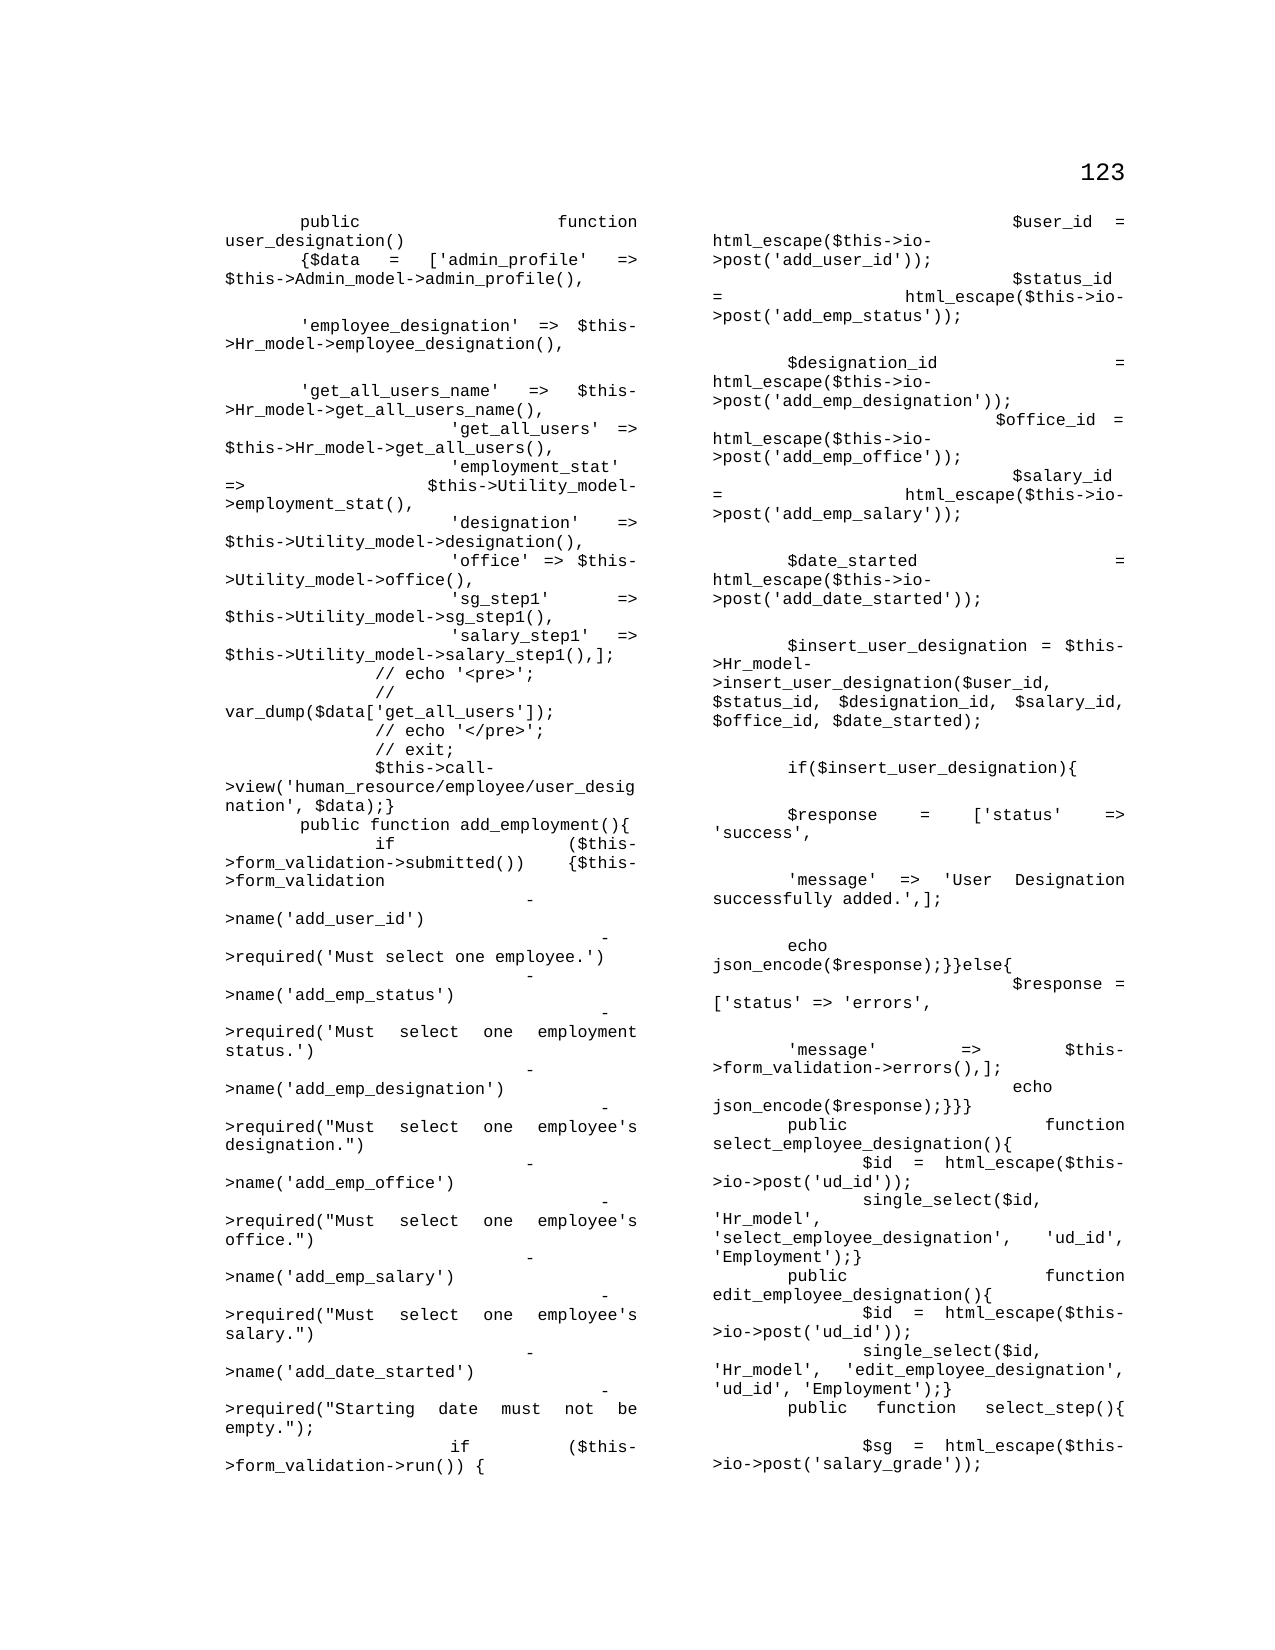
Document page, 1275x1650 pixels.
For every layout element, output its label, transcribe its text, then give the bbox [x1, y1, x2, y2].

text ->name('add_emp_office') [225, 1156, 637, 1193]
text ->required('Must select one employee.') [225, 929, 637, 967]
text $id = html_escape($this->io->post('ud_id')); [712, 1154, 1125, 1192]
text if($insert_user_designation){ [712, 731, 1125, 778]
text ->name('add_user_id') [225, 892, 637, 929]
text $office_id = html_escape($this->io->post('add_emp_office')); [712, 411, 1125, 468]
text $insert_user_designation = $this->Hr_model->insert_user_designation($user_id, $status_id, $designation_id, $salary_id, $office_id, $date_started); [712, 609, 1125, 731]
text 'designation' => $this->Utility_model->designation(), [225, 515, 637, 552]
text 'sg_step1' => $this->Utility_model->sg_step1(), [225, 590, 637, 628]
text 'employee_designation' => $this->Hr_model->employee_designation(), [225, 289, 637, 355]
text 'office' => $this->Utility_model->office(), [225, 552, 637, 590]
text echo json_encode($response);}}} [712, 1079, 1125, 1117]
text // exit; [225, 741, 637, 760]
text single_select($id, 'Hr_model', 'select_employee_designation', 'ud_id', 'Employment');} [712, 1192, 1125, 1267]
text public function select_employee_designation(){ [712, 1117, 1125, 1154]
text $response = ['status' => 'success', [712, 778, 1125, 844]
text 'get_all_users' => $this->Hr_model->get_all_users(), [225, 421, 637, 458]
text $salary_id = html_escape($this->io->post('add_emp_salary')); [712, 468, 1125, 524]
text ->required("Must select one employee's salary.") [225, 1288, 637, 1344]
text 'employment_stat' => $this->Utility_model->employment_stat(), [225, 458, 637, 515]
text if ($this->form_validation->run()) { [225, 1439, 637, 1476]
text ->name('add_emp_designation') [225, 1062, 637, 1099]
text 'salary_step1' => $this->Utility_model->salary_step1(),]; [225, 628, 637, 666]
text if ($this->form_validation->submitted()) {$this->form_validation [225, 835, 637, 892]
text $this->call->view('human_resource/employee/user_designation', $data);} [225, 760, 637, 816]
text {$data = ['admin_profile' => $this->Admin_model->admin_profile(), [225, 251, 637, 289]
text $designation_id = html_escape($this->io->post('add_emp_designation')); [712, 327, 1125, 411]
text ->required("Must select one employee's designation.") [225, 1099, 637, 1156]
text ->required('Must select one employment status.') [225, 1005, 637, 1062]
text echo json_encode($response);}}else{ [712, 910, 1125, 975]
text 'message' => $this->form_validation->errors(),]; [712, 1013, 1125, 1079]
text $id = html_escape($this->io->post('ud_id')); [712, 1305, 1125, 1343]
text // echo '<pre>'; [225, 666, 637, 684]
text 'message' => 'User Designation successfully added.',]; [712, 844, 1125, 910]
text single_select($id, 'Hr_model', 'edit_employee_designation', 'ud_id', 'Employment');} [712, 1343, 1125, 1399]
text $user_id = html_escape($this->io->post('add_user_id')); [712, 214, 1125, 270]
text $status_id = html_escape($this->io->post('add_emp_status')); [712, 270, 1125, 327]
text public function select_step(){ [712, 1399, 1125, 1437]
text $date_started = html_escape($this->io->post('add_date_started')); [712, 524, 1125, 609]
text ->name('add_date_started') [225, 1344, 637, 1382]
text ->name('add_emp_salary') [225, 1250, 637, 1288]
text ->required("Starting date must not be empty."); [225, 1382, 637, 1439]
text 'get_all_users_name' => $this->Hr_model->get_all_users_name(), [225, 355, 637, 421]
text public function add_employment(){ [225, 816, 637, 835]
text $sg = html_escape($this->io->post('salary_grade')); [712, 1437, 1125, 1475]
text // echo '</pre>'; [225, 722, 637, 741]
text public function edit_employee_designation(){ [712, 1267, 1125, 1305]
text // var_dump($data['get_all_users']); [225, 684, 637, 722]
text ->required("Must select one employee's office.") [225, 1193, 637, 1250]
text ->name('add_emp_status') [225, 967, 637, 1005]
text public function user_designation() [225, 214, 637, 251]
text $response = ['status' => 'errors', [712, 975, 1125, 1013]
